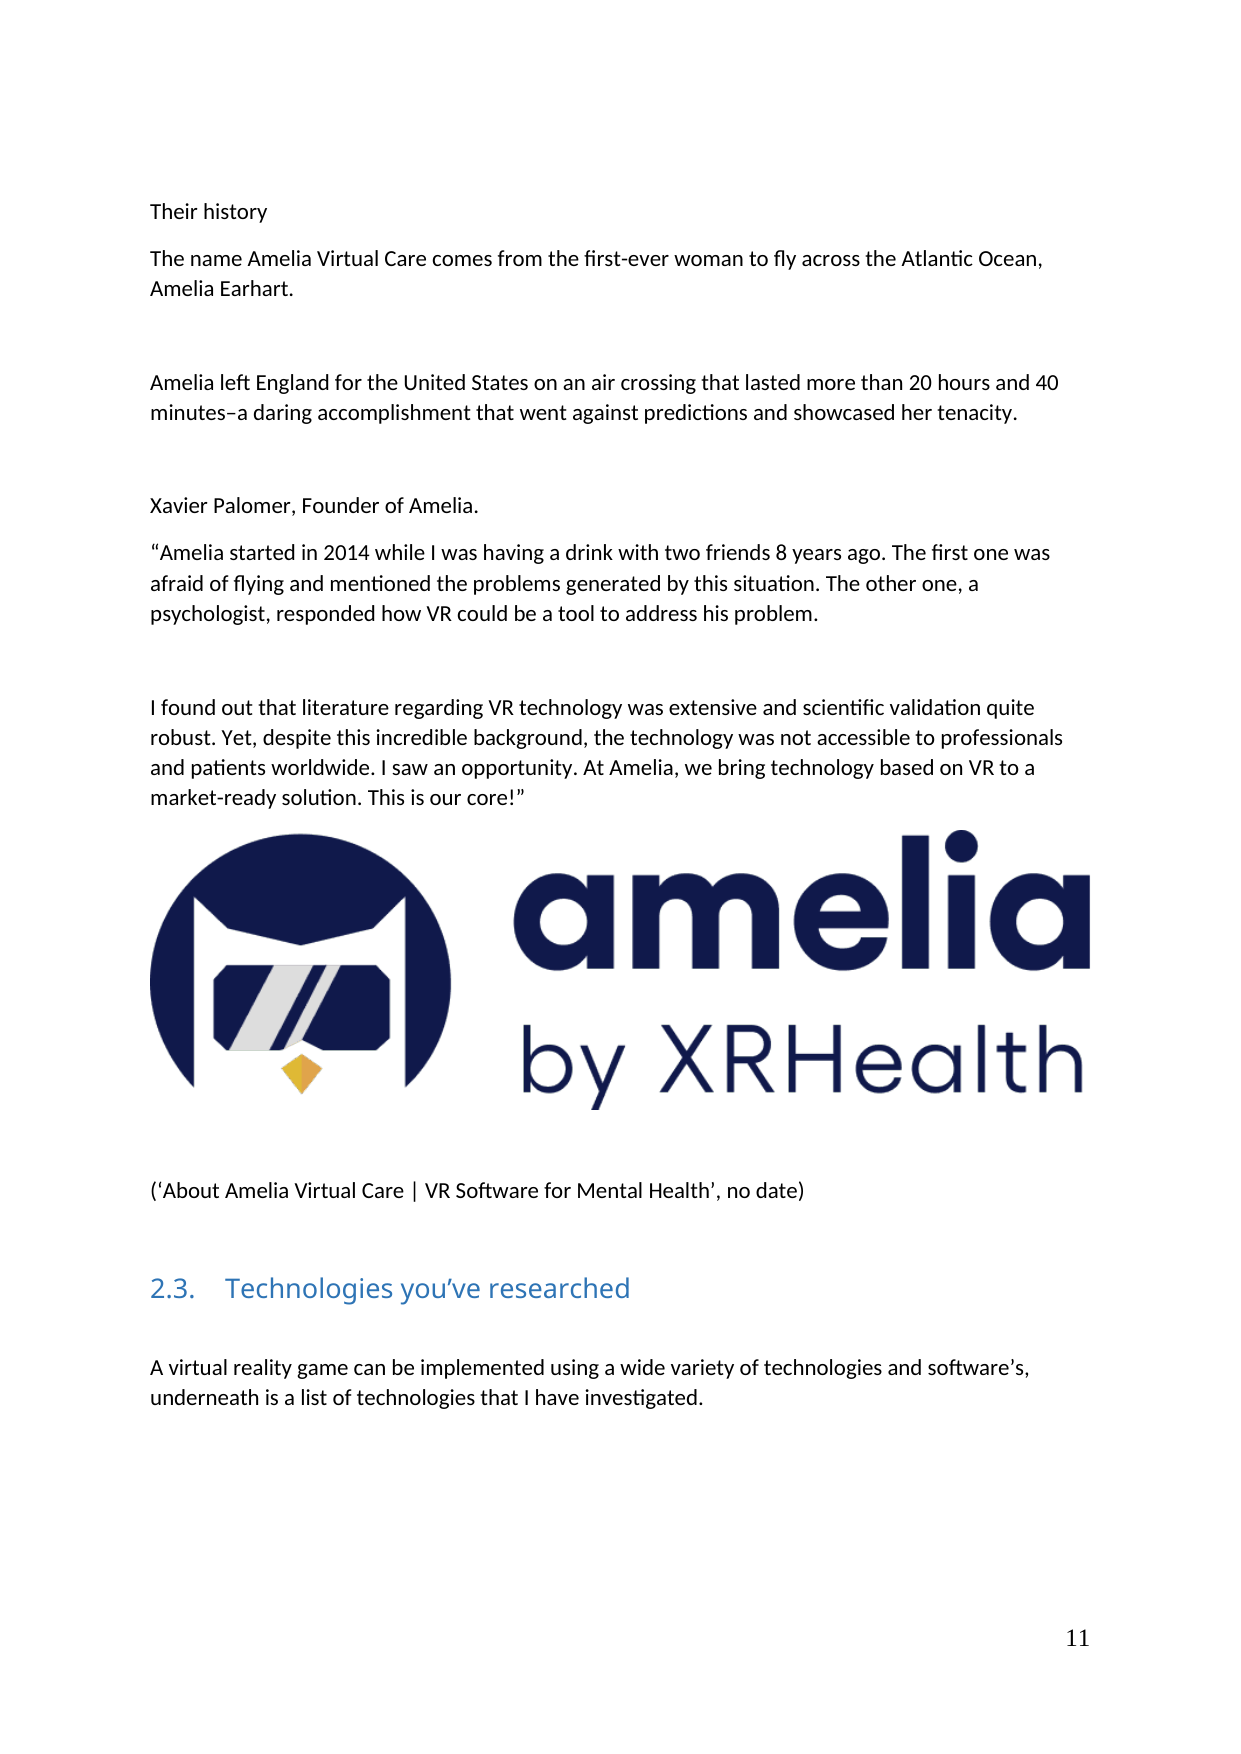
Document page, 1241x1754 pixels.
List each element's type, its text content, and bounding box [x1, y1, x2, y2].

picture [150, 830, 1091, 1110]
text I found out that literature regarding VR technology was extensive and scientific validation quite robust. Yet, despite this incredible background, the technology was not accessible to professionals and patients worldwide. I saw an opportunity. At Amelia, we bring technology based on VR to a market-ready solution. This is our core!” [150, 693, 1090, 811]
text Their history [150, 197, 1090, 225]
subtitle 2.3. Technologies you’ve researched [150, 1269, 1090, 1306]
text A virtual reality game can be implemented using a wide variety of technologies and software’s, underneath is a list of technologies that I have investigated. [150, 1353, 1090, 1411]
text Amelia left England for the United States on an air crossing that lasted more than 20 hours and 40 minutes–a daring accomplishment that went against predictions and showcased her tenacity. [150, 368, 1090, 426]
text “Amelia started in 2014 while I was having a drink with two friends 8 years ago. The first one was afraid of flying and mentioned the problems generated by this situation. The other one, a psychologist, responded how VR could be a tool to address his problem. [150, 538, 1090, 627]
text Xavier Palomer, Founder of Amelia. [150, 492, 1090, 520]
text (‘About Amelia Virtual Care | VR Software for Mental Health’, no date) [150, 1176, 1090, 1204]
text The name Amelia Virtual Care comes from the first-ever woman to fly across the Atlantic Ocean, Amelia Earhart. [150, 244, 1090, 302]
